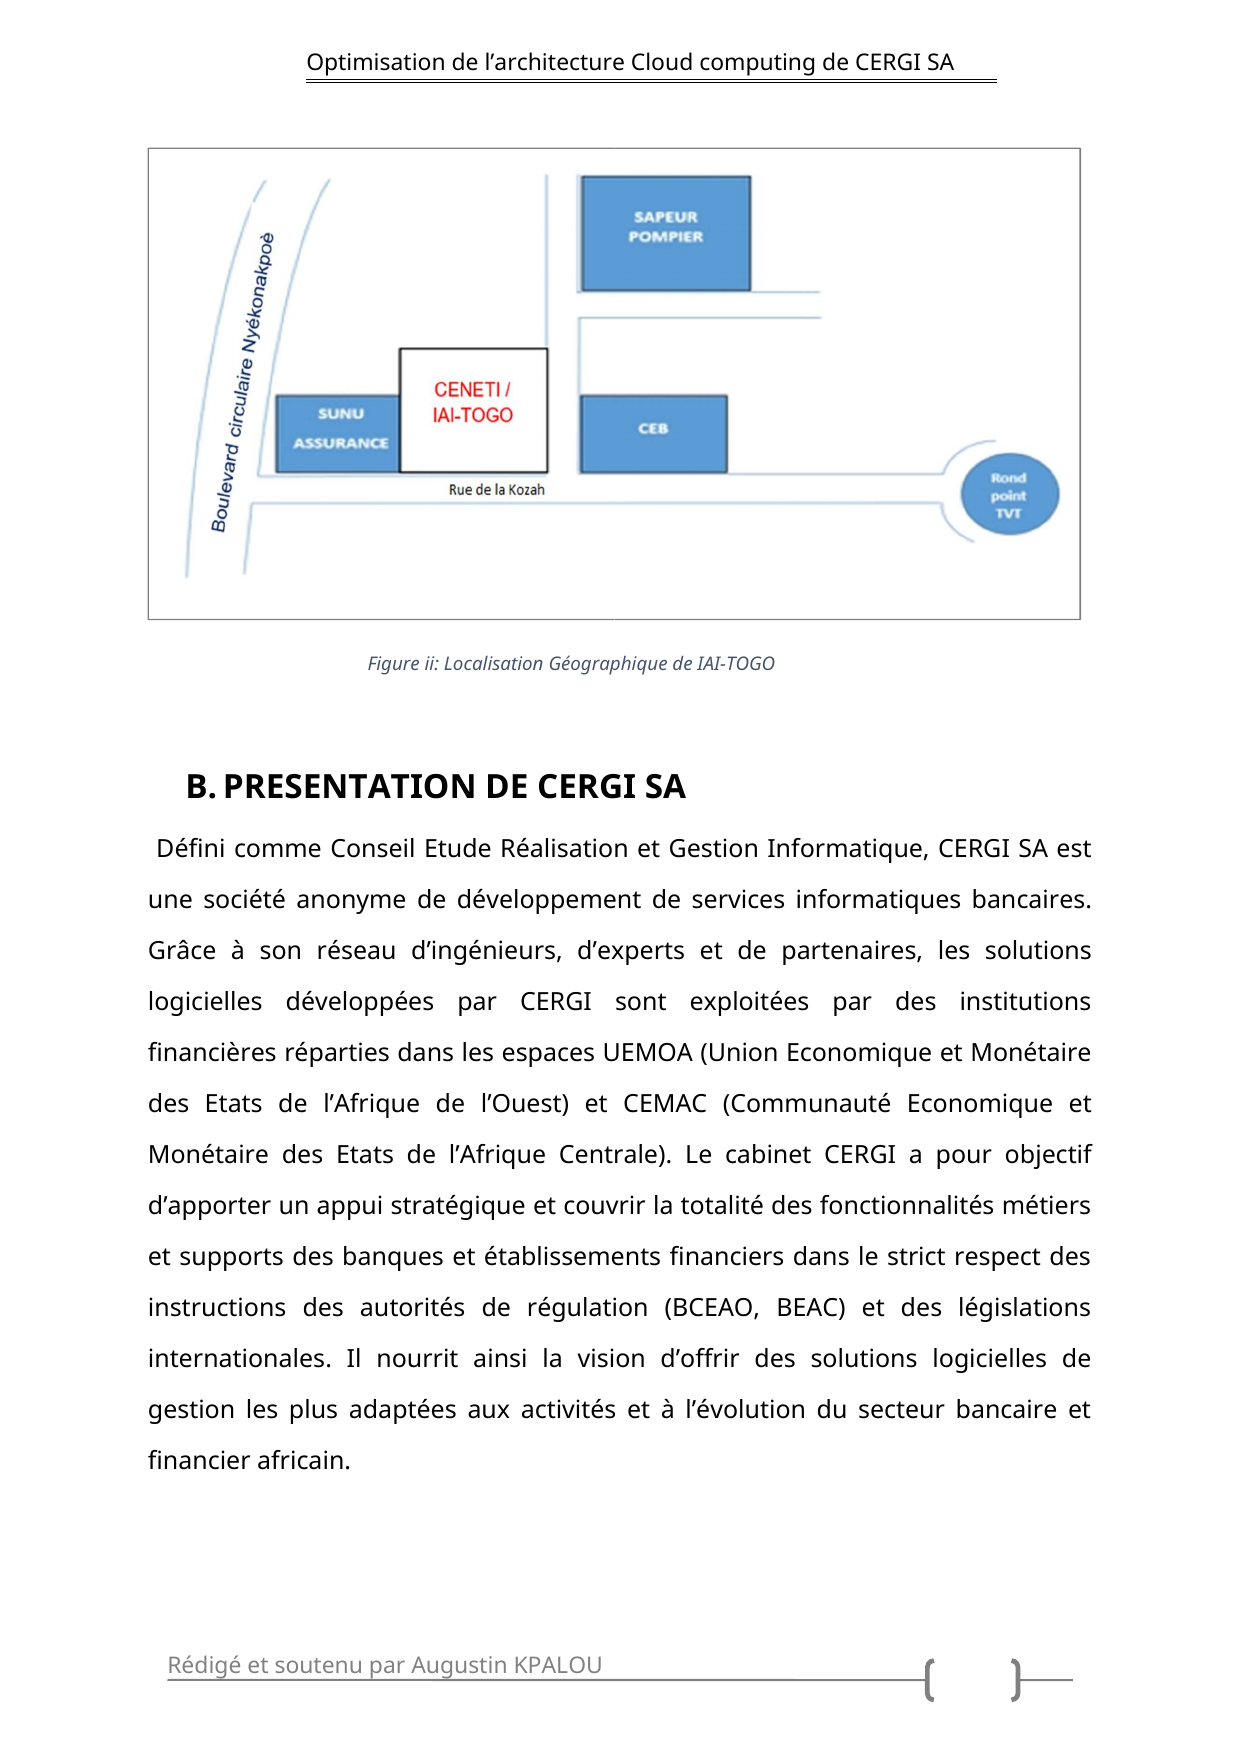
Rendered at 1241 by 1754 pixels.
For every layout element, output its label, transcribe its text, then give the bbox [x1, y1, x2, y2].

picture [149, 149, 1079, 618]
text Défini comme Conseil Etude Réalisation et Gestion Informatique, CERGI SA est une société anonyme de développement de services informatiques bancaires. Grâce à son réseau d’ingénieurs, d’experts et de partenaires, les solutions logicielles développées par CERGI sont exploitées par des institutions financières réparties dans les espaces UEMOA (Union Economique et Monétaire des Etats de l’Afrique de l’Ouest) et CEMAC (Communauté Economique et Monétaire des Etats de l’Afrique Centrale). Le cabinet CERGI a pour objectif d’apporter un appui stratégique et couvrir la totalité des fonctionnalités métiers et supports des banques et établissements financiers dans le strict respect des instructions des autorités de régulation (BCEAO, BEAC) et des législations internationales. Il nourrit ainsi la vision d’offrir des solutions logicielles de gestion les plus adaptées aux activités et à l’évolution du secteur bancaire et financier africain. [148, 831, 1093, 1477]
text Figure ii: Localisation Géographique de IAI-TOGO [148, 650, 1093, 675]
subtitle PRESENTATION DE CERGI SA [185, 762, 1093, 808]
